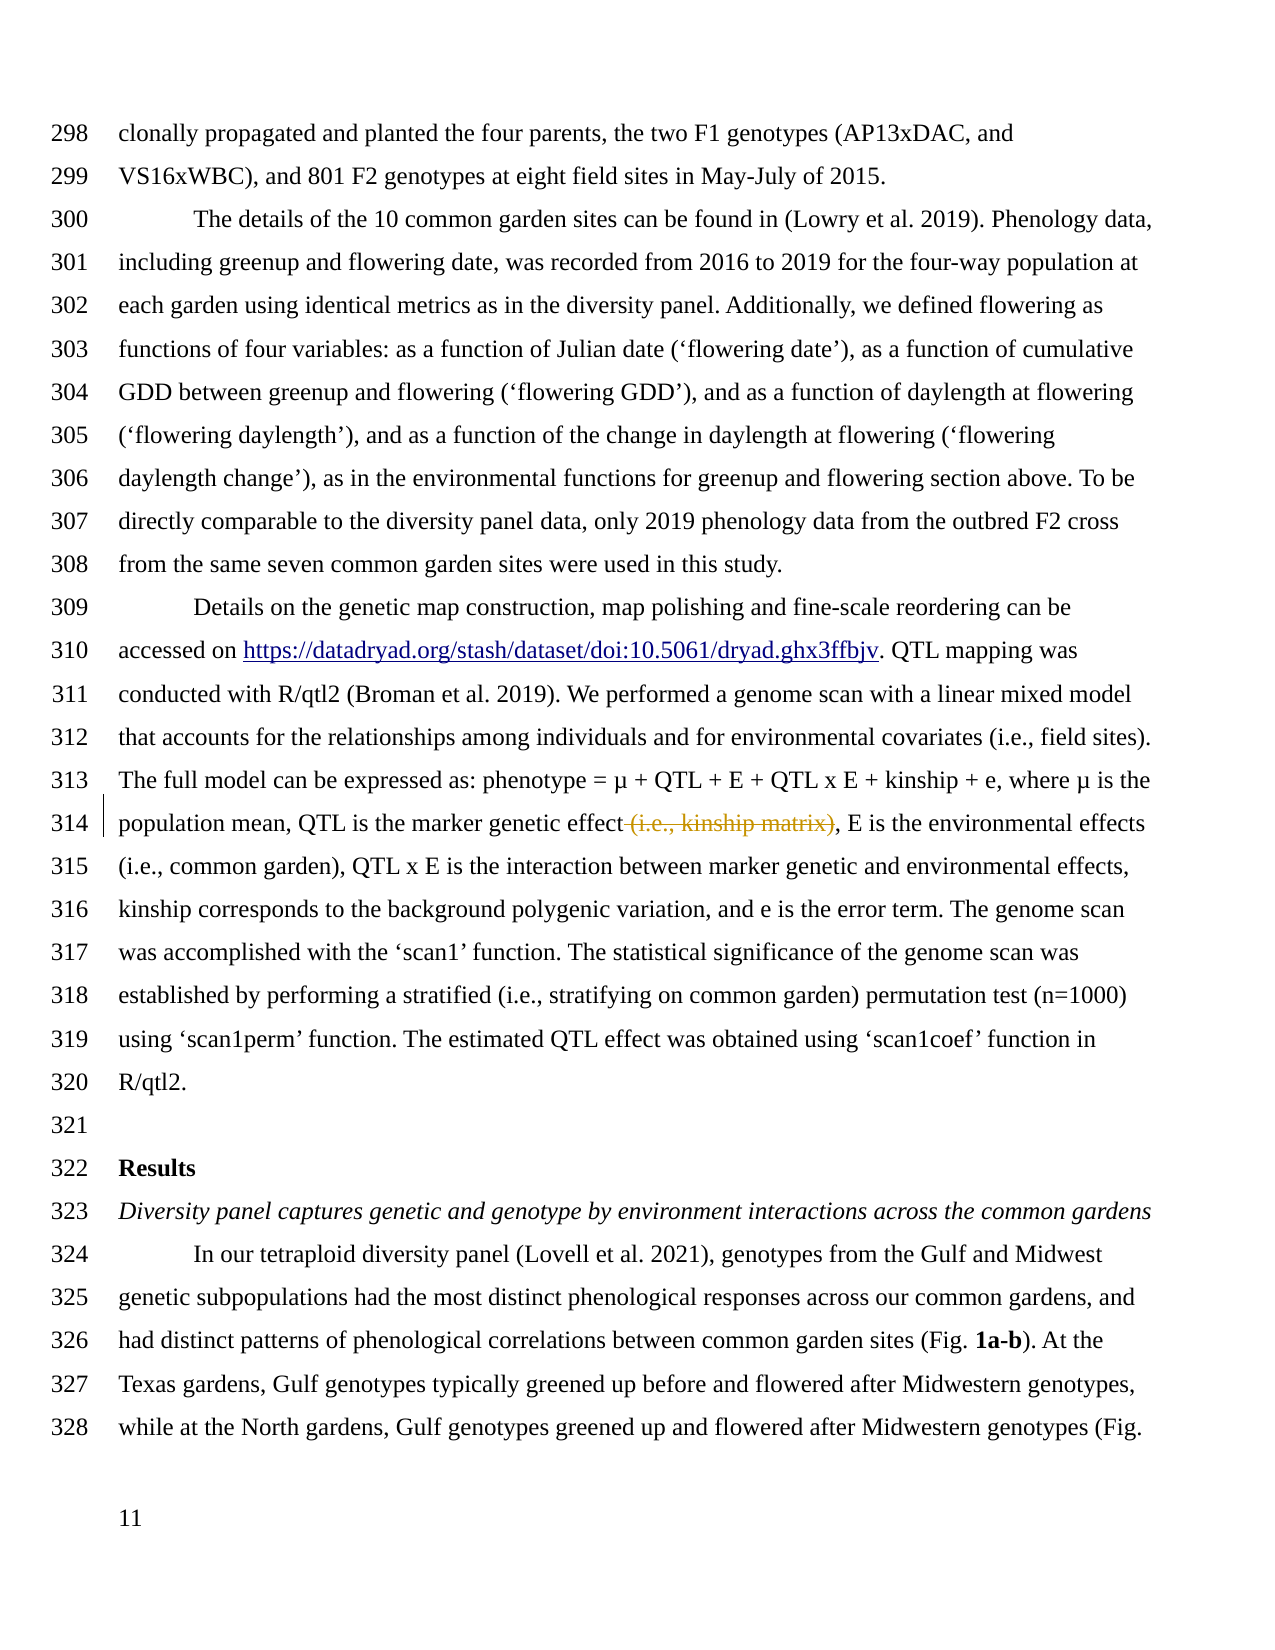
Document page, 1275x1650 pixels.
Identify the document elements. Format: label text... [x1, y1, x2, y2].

text Diversity panel captures genetic and genotype by environment interactions across the common gardens [118, 1196, 1157, 1225]
text Results [118, 1153, 1157, 1182]
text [118, 1239, 1157, 1441]
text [118, 118, 1157, 190]
text The details of the 10 common garden sites can be found in (Lowry et al. 2019). Phenology data, including greenup and flowering date, was recorded from 2016 to 2019 for the four-way population at each garden using identical metrics as in the diversity panel. Additionally, we defined flowering as functions of four variables: as a function of Julian date (‘flowering date’), as a function of cumulative GDD between greenup and flowering (‘flowering GDD’), and as a function of daylength at flowering (‘flowering daylength’), and as a function of the change in daylength at flowering (‘flowering daylength change’), as in the environmental functions for greenup and flowering section above. To be directly comparable to the diversity panel data, only 2019 phenology data from the outbred F2 cross from the same seven common garden sites were used in this study. [118, 204, 1157, 578]
text Details on the genetic map construction, map polishing and fine-scale reordering can be accessed on https://datadryad.org/stash/dataset/doi:10.5061/dryad.ghx3ffbjv. QTL mapping was conducted with R/qtl2 (Broman et al. 2019). We performed a genome scan with a linear mixed model that accounts for the relationships among individuals and for environmental covariates (i.e., field sites). The full model can be expressed as: phenotype = µ + QTL + E + QTL x E + kinship + e, where µ is the population mean, QTL is the marker genetic effect, E is the environmental effects (i.e., common garden), QTL x E is the interaction between marker genetic and environmental effects, kinship corresponds to the background polygenic variation, and e is the error term. The genome scan was accomplished with the ‘scan1’ function. The statistical significance of the genome scan was established by performing a stratified (i.e., stratifying on common garden) permutation test (n=1000) using ‘scan1perm’ function. The estimated QTL effect was obtained using ‘scan1coef’ function in R/qtl2. [118, 592, 1157, 1096]
